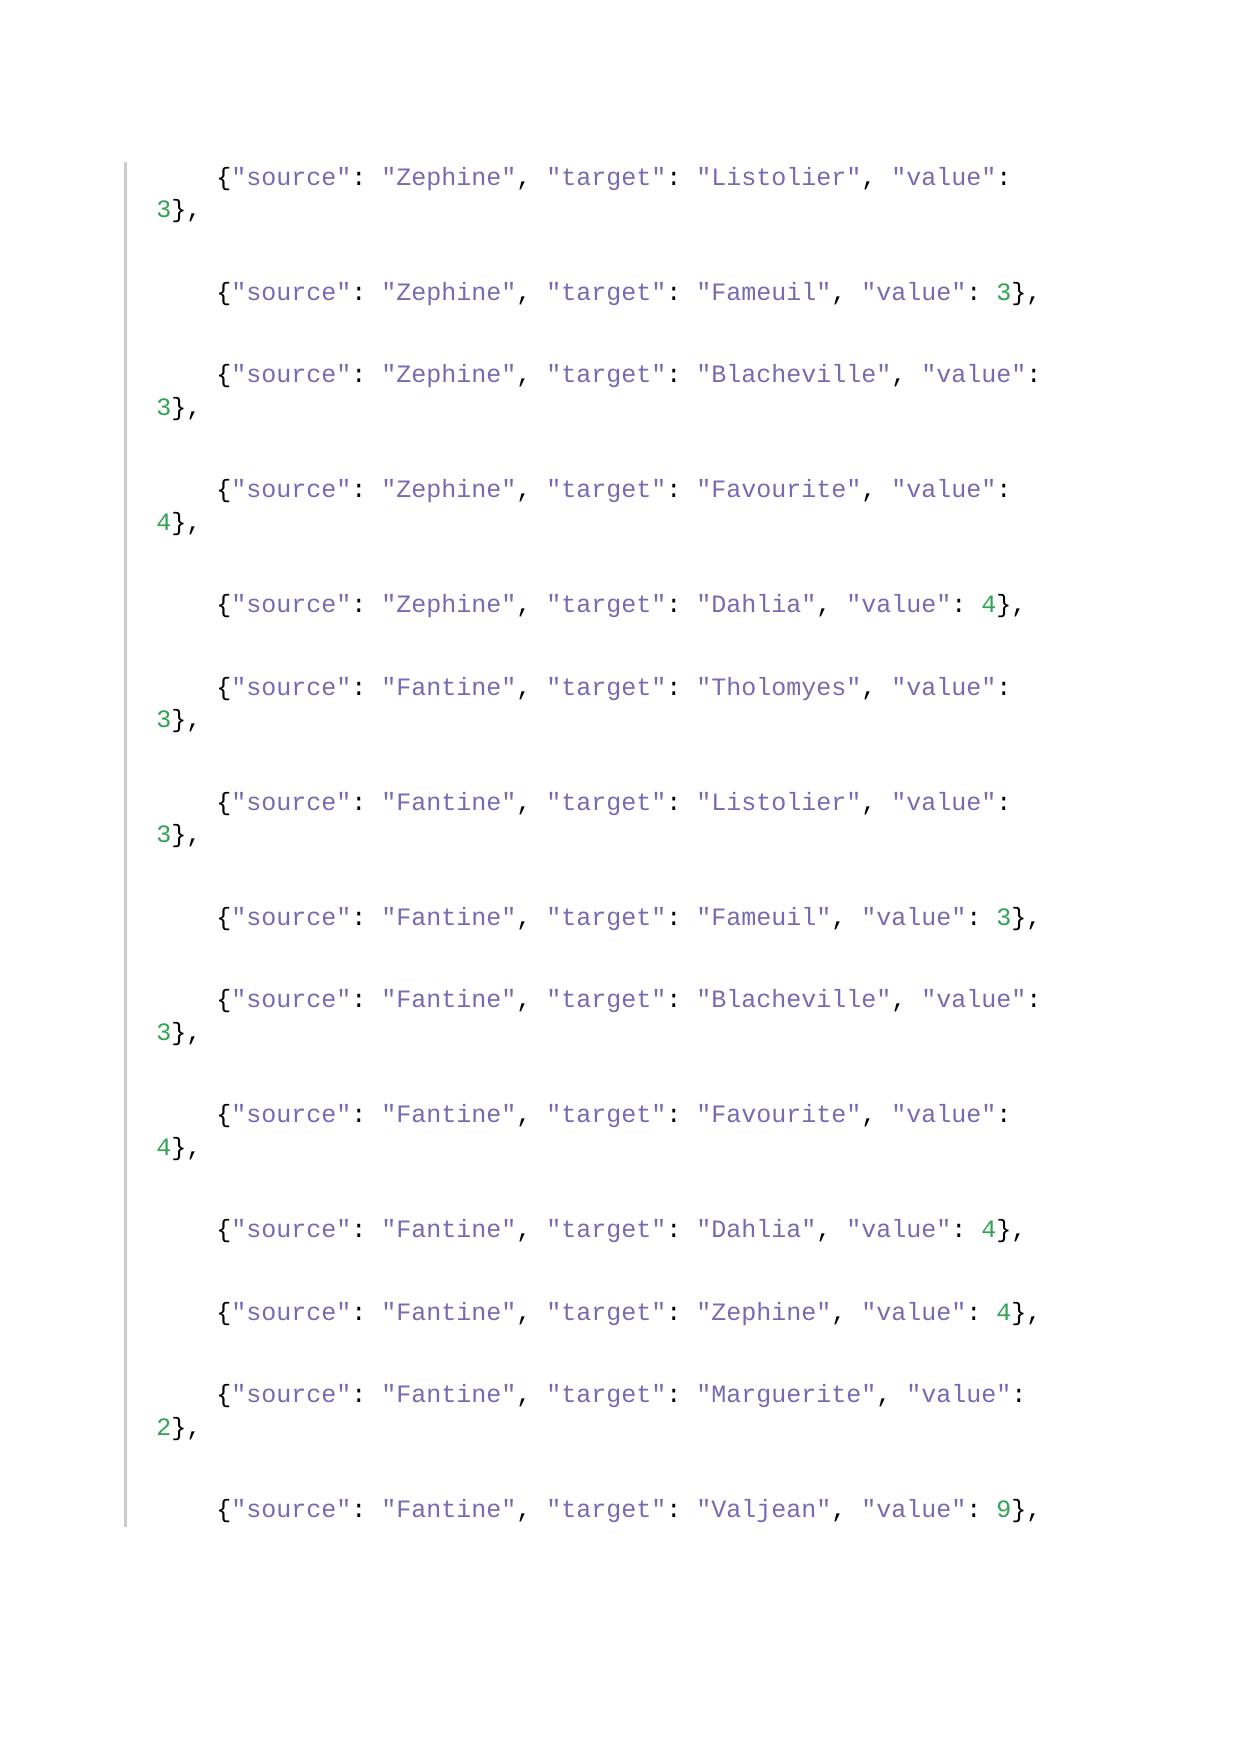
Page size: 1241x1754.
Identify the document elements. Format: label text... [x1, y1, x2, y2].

text {"source": "Zephine", "target": "Blacheville", "value": 3}, [127, 359, 1053, 424]
text {"source": "Zephine", "target": "Favourite", "value": 4}, [127, 474, 1053, 539]
text {"source": "Zephine", "target": "Listolier", "value": 3}, [127, 162, 1053, 227]
text {"source": "Fantine", "target": "Valjean", "value": 9}, [127, 1494, 1053, 1527]
text {"source": "Fantine", "target": "Favourite", "value": 4}, [127, 1099, 1053, 1164]
text {"source": "Fantine", "target": "Fameuil", "value": 3}, [127, 902, 1053, 934]
text {"source": "Zephine", "target": "Fameuil", "value": 3}, [127, 277, 1053, 309]
text {"source": "Fantine", "target": "Tholomyes", "value": 3}, [127, 672, 1053, 737]
text {"source": "Fantine", "target": "Blacheville", "value": 3}, [127, 984, 1053, 1049]
text {"source": "Zephine", "target": "Dahlia", "value": 4}, [127, 589, 1053, 622]
text {"source": "Fantine", "target": "Marguerite", "value": 2}, [127, 1379, 1053, 1444]
text {"source": "Fantine", "target": "Zephine", "value": 4}, [127, 1297, 1053, 1329]
text {"source": "Fantine", "target": "Dahlia", "value": 4}, [127, 1214, 1053, 1247]
text {"source": "Fantine", "target": "Listolier", "value": 3}, [127, 787, 1053, 852]
